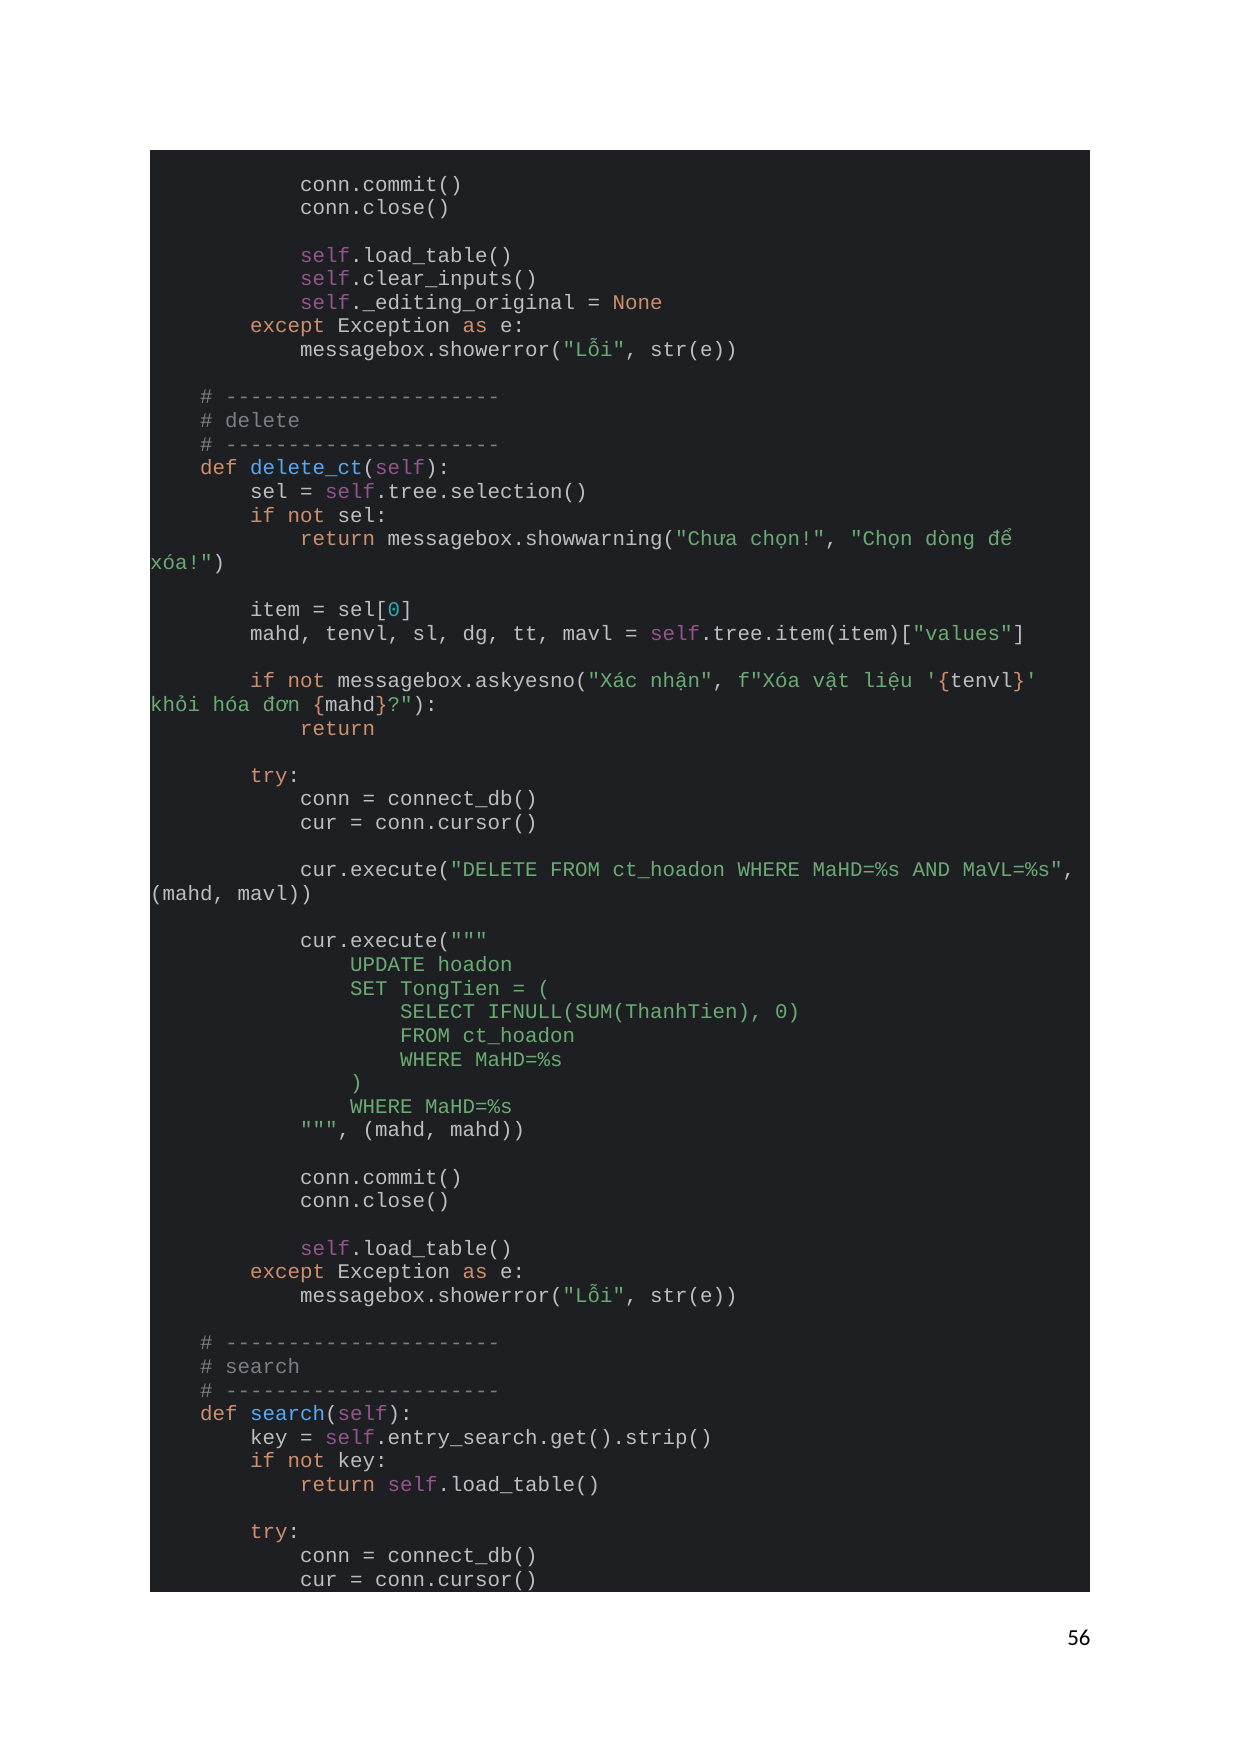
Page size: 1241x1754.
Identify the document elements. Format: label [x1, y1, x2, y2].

text [150, 150, 1090, 1592]
